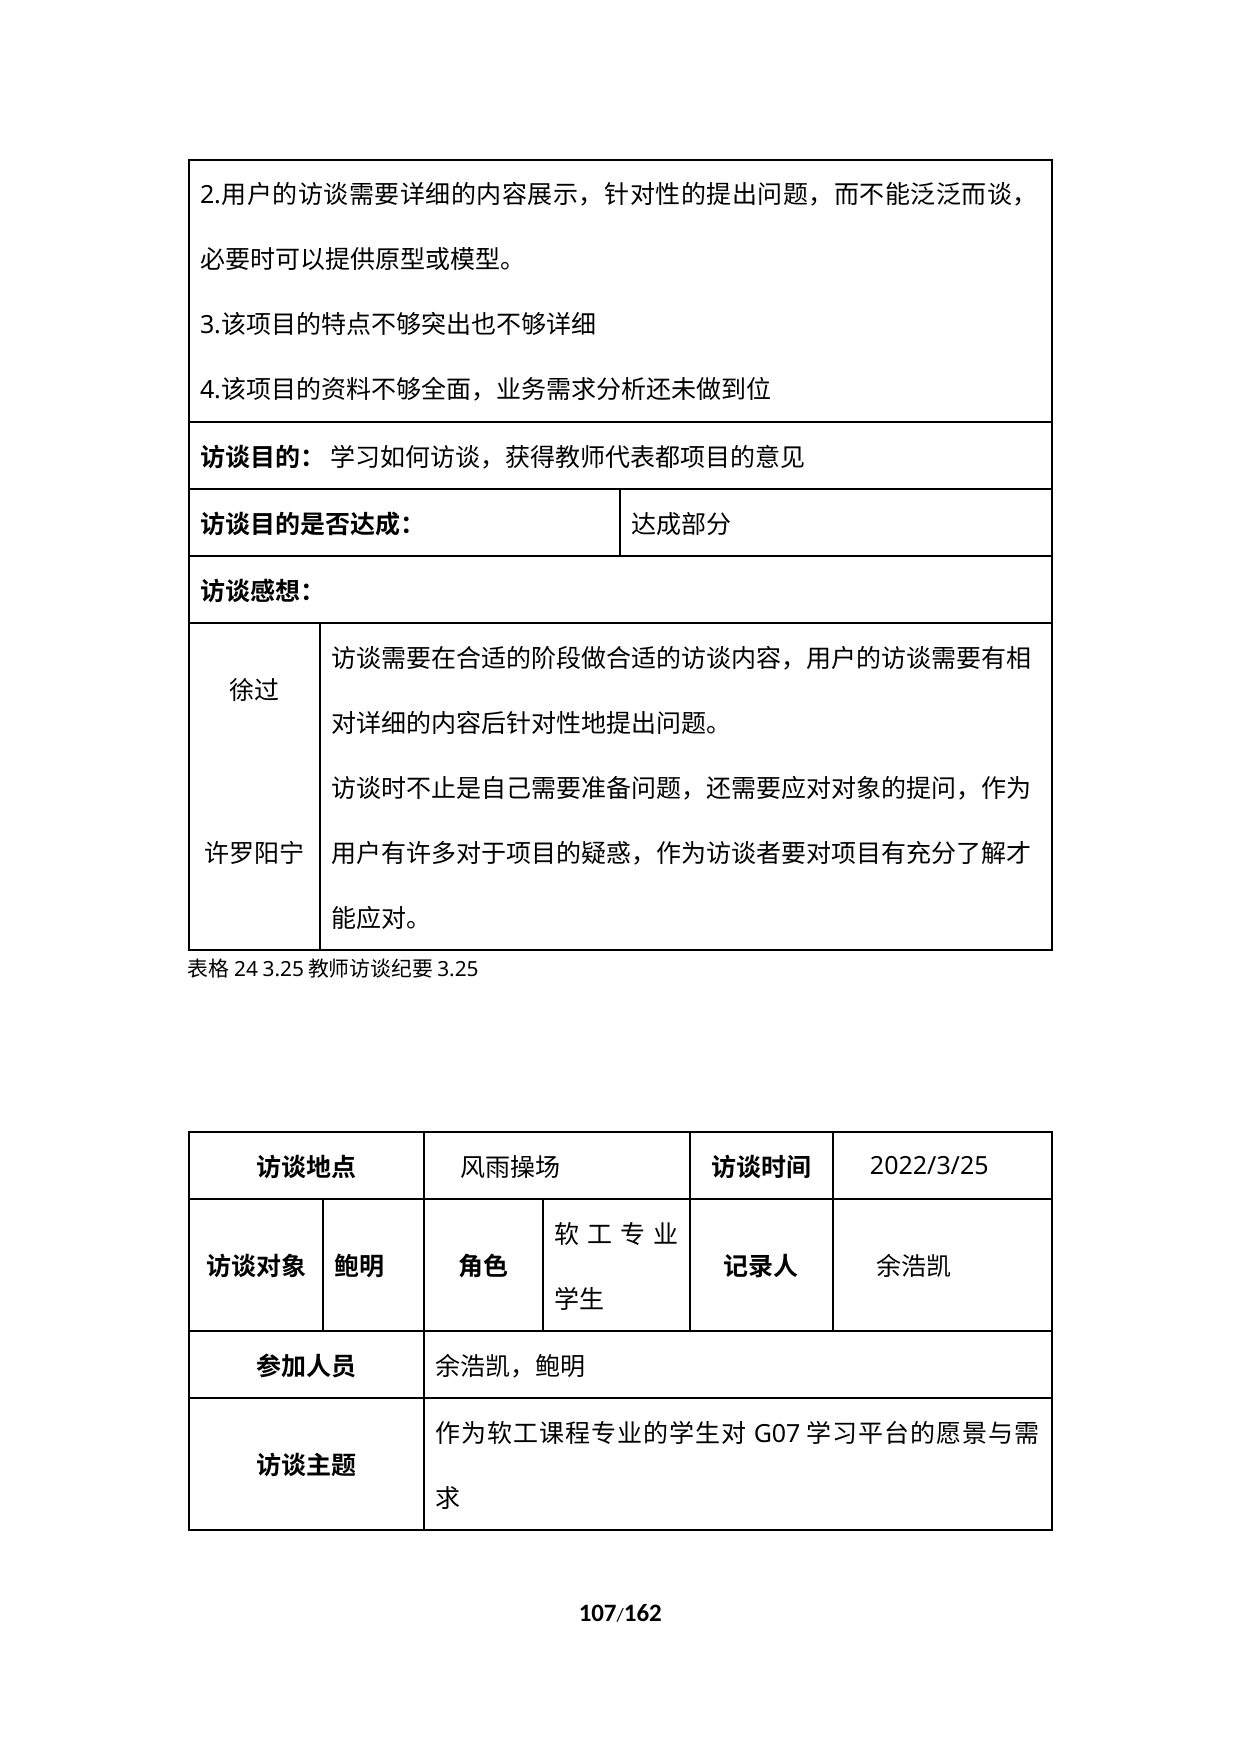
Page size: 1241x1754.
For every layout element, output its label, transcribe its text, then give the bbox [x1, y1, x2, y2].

table_cell 许罗阳宁 [190, 754, 319, 949]
table_cell 角色 [425, 1200, 542, 1330]
table_cell 访谈目的是否达成： [190, 490, 619, 555]
table_header 访谈地点 [190, 1133, 423, 1198]
table_cell 访谈主题 [190, 1399, 423, 1529]
table_cell 余浩凯，鲍明 [425, 1332, 1051, 1397]
table_cell 访谈目的： 学习如何访谈，获得教师代表都项目的意见 [190, 423, 1051, 488]
table_cell 参加人员 [190, 1332, 423, 1397]
table_cell 鲍明 [324, 1200, 423, 1330]
table_cell 访谈对象 [190, 1200, 322, 1330]
table_cell 软工专业学生 [544, 1200, 689, 1330]
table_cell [190, 161, 1051, 421]
table_cell 访谈需要在合适的阶段做合适的访谈内容，用户的访谈需要有相对详细的内容后针对性地提出问题。 [321, 624, 1051, 754]
table_cell 访谈时不止是自己需要准备问题，还需要应对对象的提问，作为用户有许多对于项目的疑惑，作为访谈者要对项目有充分了解才能应对。 [321, 754, 1051, 949]
table_header 2022/3/25 [834, 1133, 1051, 1198]
table_header 访谈时间 [691, 1133, 832, 1198]
table_cell 达成部分 [621, 490, 1051, 555]
table_cell 记录人 [691, 1200, 832, 1330]
table_cell 徐过 [190, 624, 319, 754]
table_cell 作为软工课程专业的学生对G07学习平台的愿景与需求 [425, 1399, 1051, 1529]
table_cell 余浩凯 [834, 1200, 1051, 1330]
table_cell 访谈感想： [190, 557, 1051, 622]
text 表格 24 3.25教师访谈纪要3.25 [187, 951, 1053, 983]
table_header 风雨操场 [425, 1133, 689, 1198]
